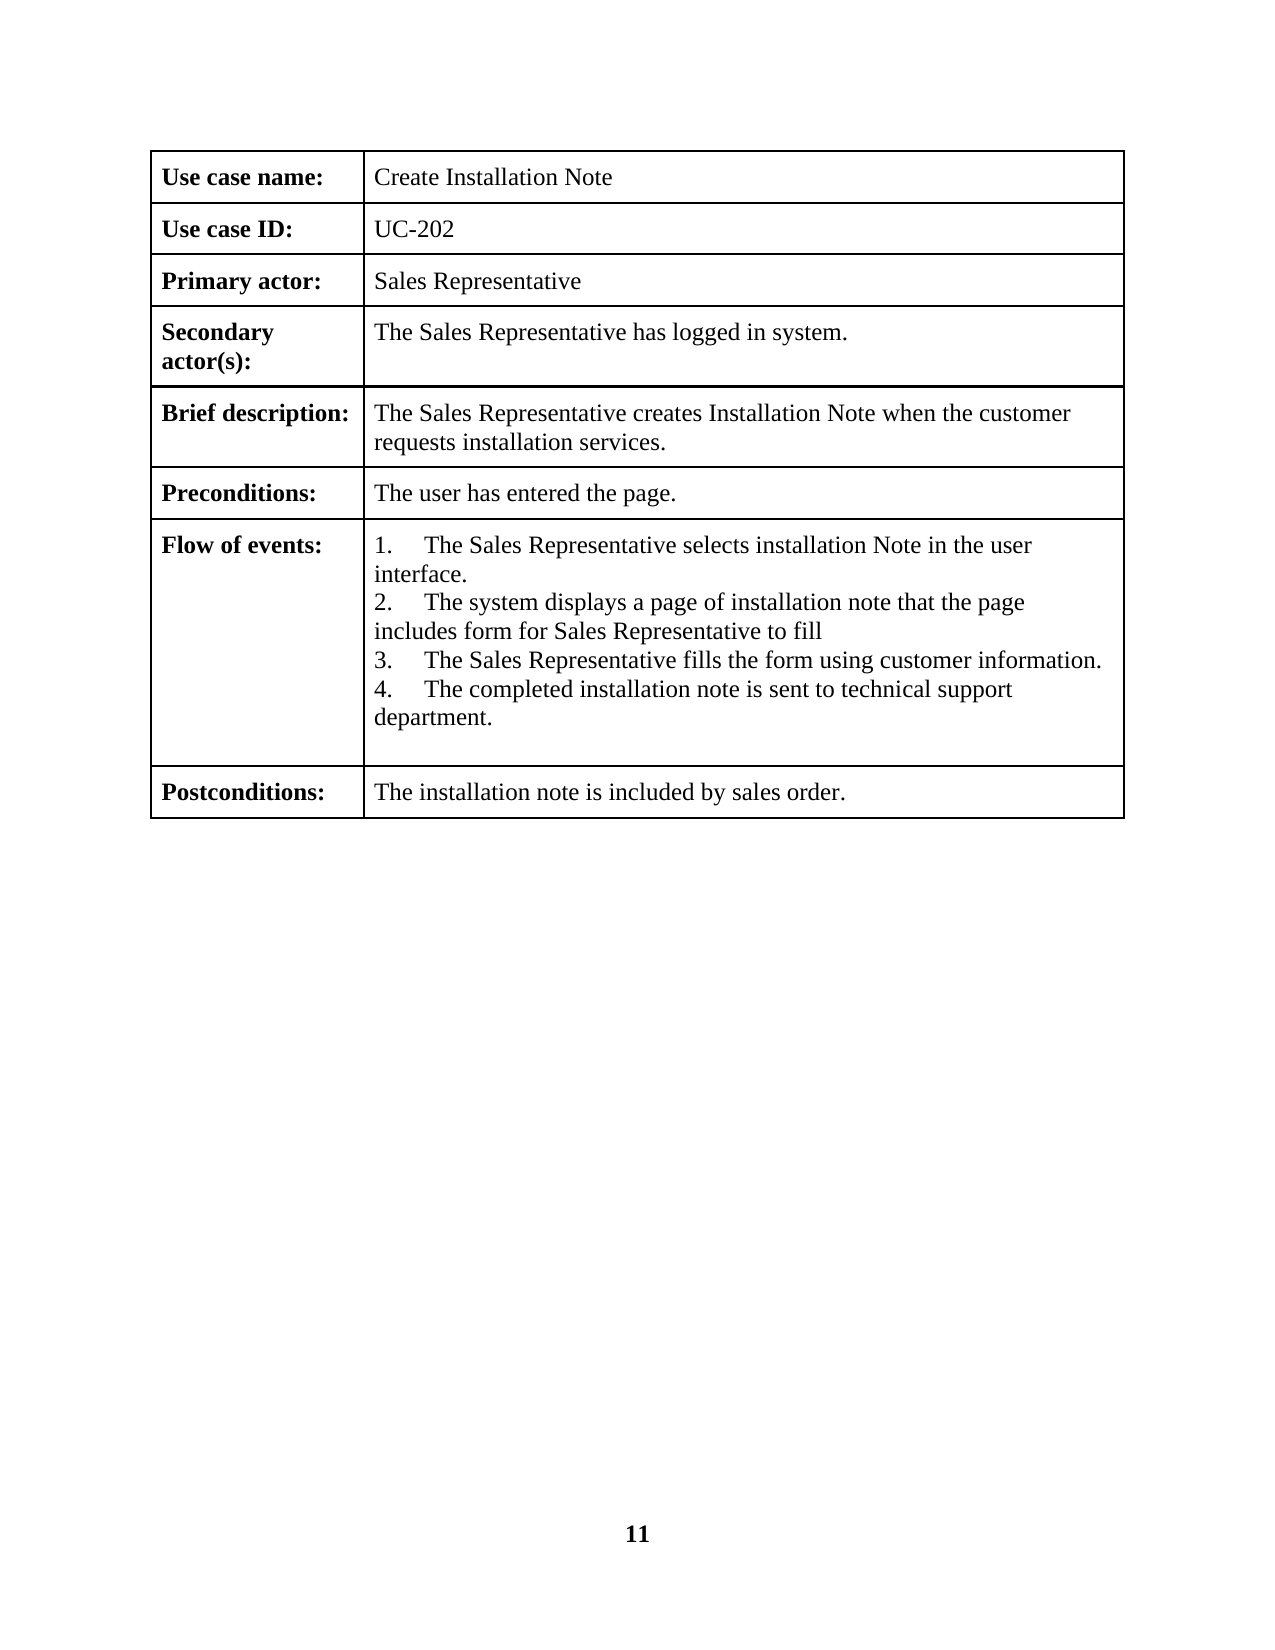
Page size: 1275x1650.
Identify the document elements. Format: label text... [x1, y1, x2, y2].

table_header Use case name: [152, 152, 363, 202]
table_cell The user has entered the page. [365, 468, 1123, 517]
table_cell Brief description: [152, 388, 363, 466]
table_cell Primary actor: [152, 255, 363, 305]
table_cell Preconditions: [152, 468, 363, 517]
table_cell 1. The Sales Representative selects installation Note in the user interface. 2. The system displays a page of installation note that the page includes form for Sales Representative to fill 3. The Sales Representative fills the form using customer information. 4. The completed installation note is sent to technical support department. [365, 520, 1123, 765]
table_header Create Installation Note [365, 152, 1123, 202]
table_cell Flow of events: [152, 520, 363, 765]
table_cell The Sales Representative creates Installation Note when the customer requests installation services. [365, 388, 1123, 466]
table_cell Postconditions: [152, 767, 363, 817]
table_cell Use case ID: [152, 204, 363, 253]
table_cell The installation note is included by sales order. [365, 767, 1123, 817]
table_cell Sales Representative [365, 255, 1123, 305]
table_cell Secondary actor(s): [152, 307, 363, 385]
table_cell The Sales Representative has logged in system. [365, 307, 1123, 385]
table_cell UC-202 [365, 204, 1123, 253]
